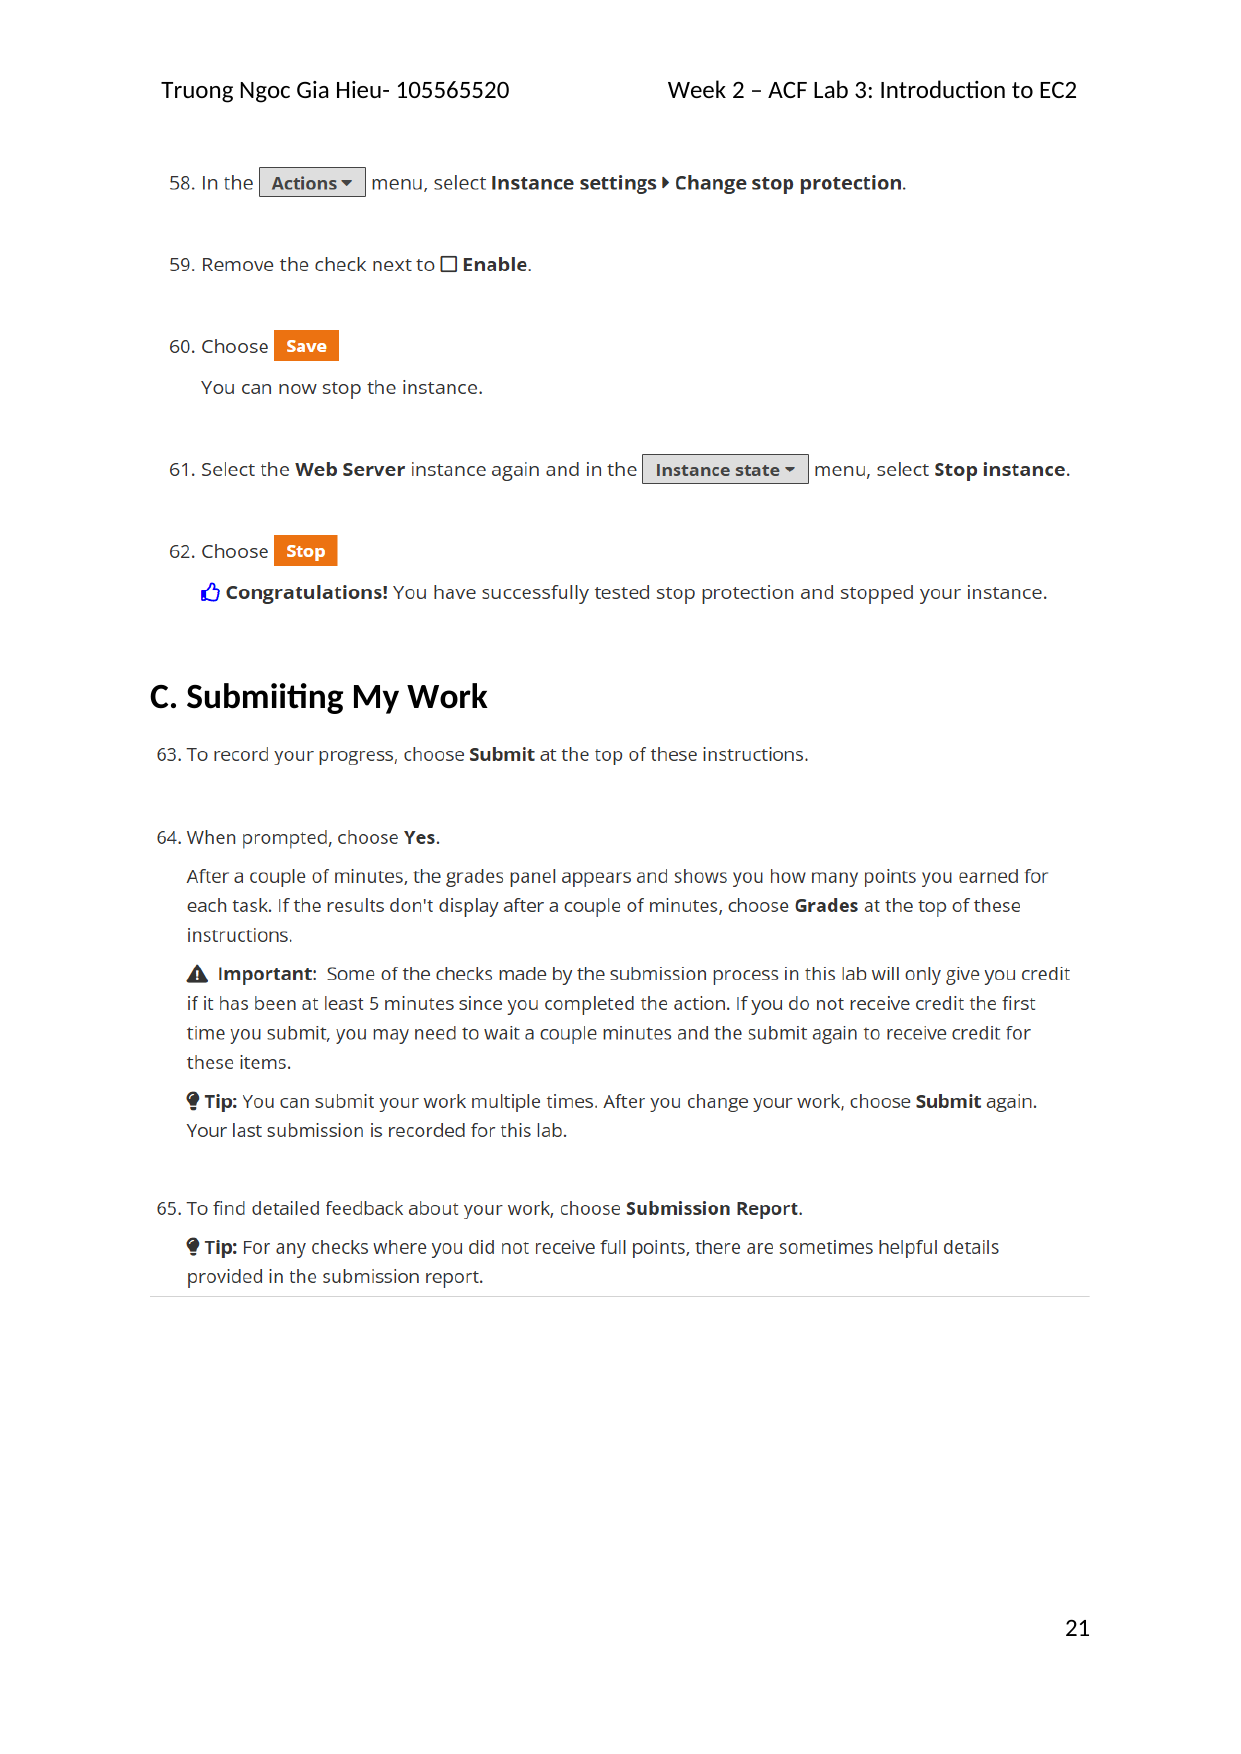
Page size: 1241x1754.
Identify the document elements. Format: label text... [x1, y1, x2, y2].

picture [150, 150, 1090, 631]
text C. Submiiting My Work [150, 674, 1090, 717]
picture [150, 729, 1090, 1302]
